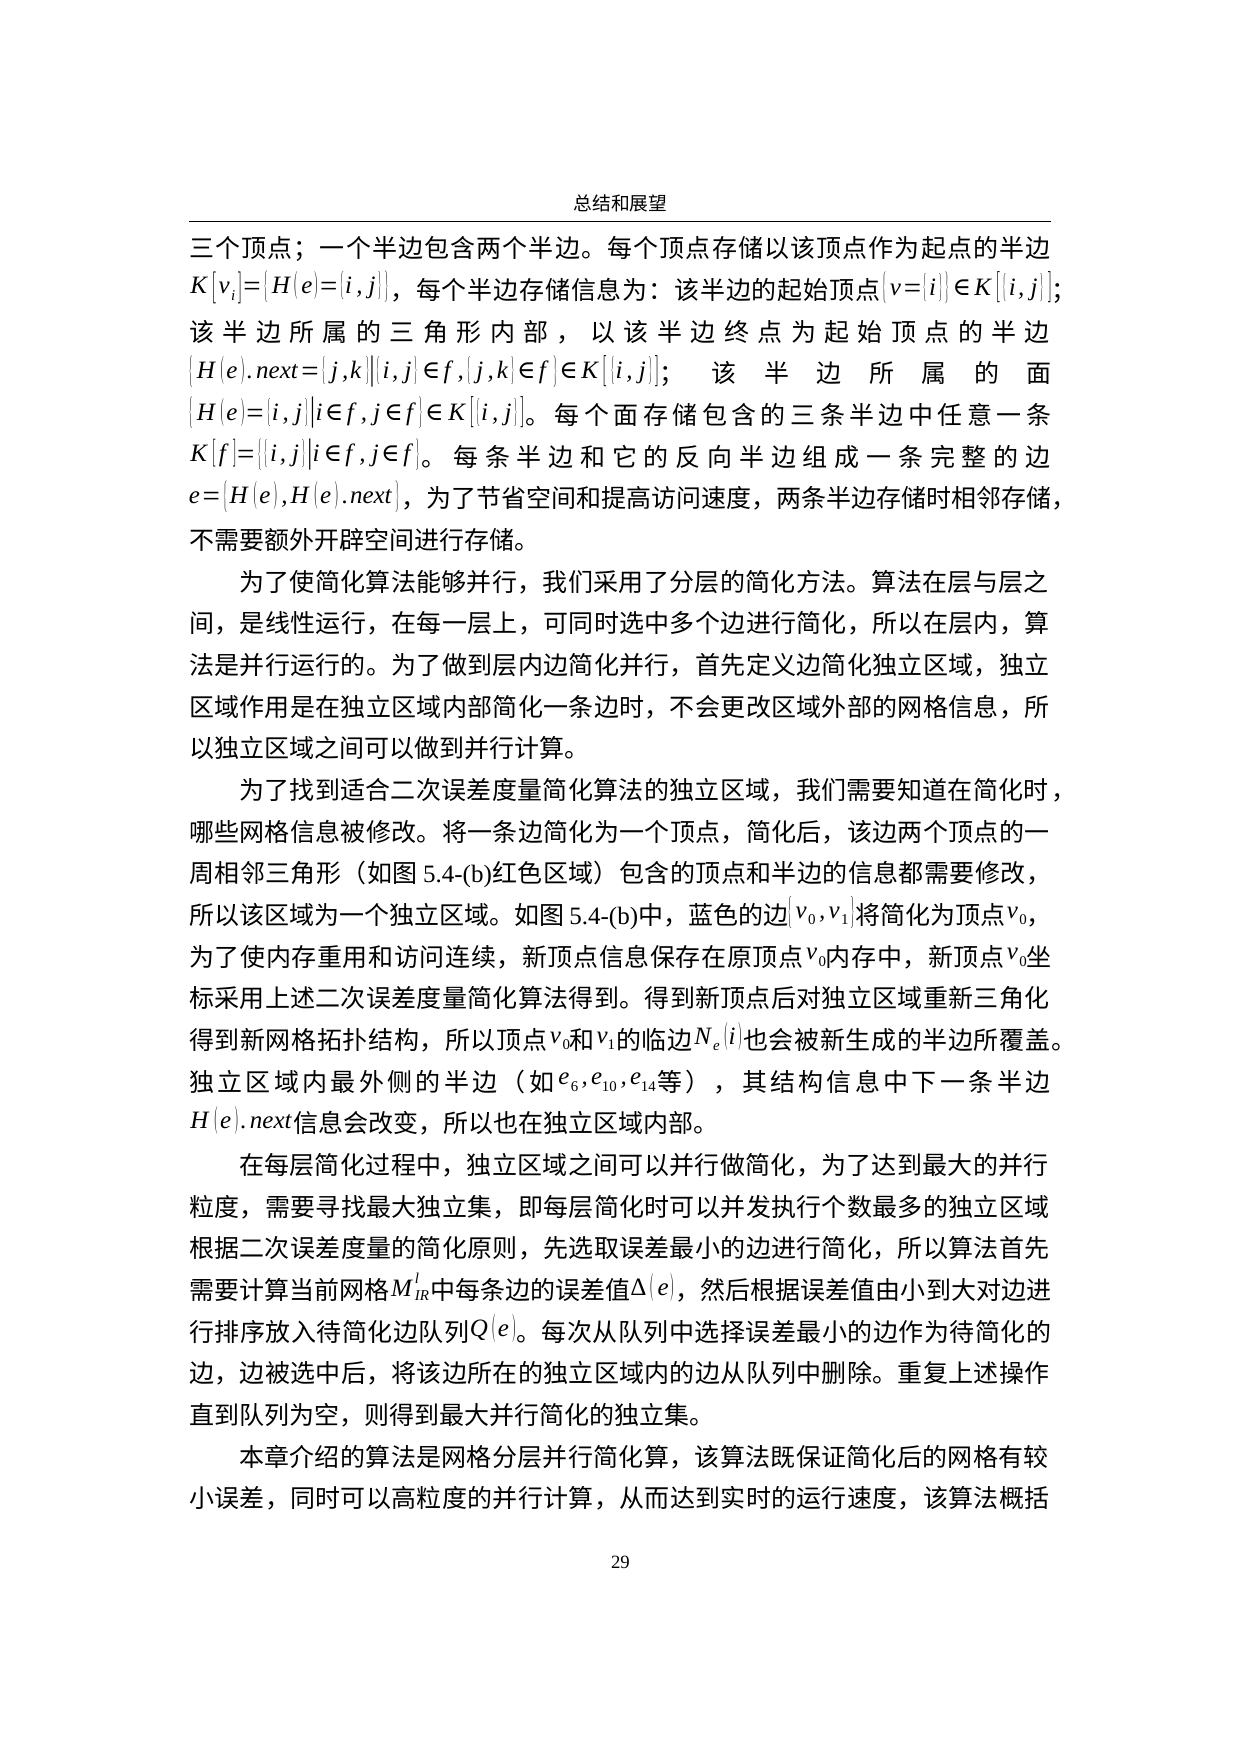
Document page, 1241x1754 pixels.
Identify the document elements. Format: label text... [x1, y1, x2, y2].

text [189, 1433, 1051, 1516]
text 为了找到适合二次误差度量简化算法的独立区域，我们需要知道在简化时，哪些网格信息被修改。将一条边简化为一个顶点，简化后，该边两个顶点的一周相邻三角形（如图5.4-(b)红色区域）包含的顶点和半边的信息都需要修改，所以该区域为一个独立区域。如图5.4-(b)中，蓝色的边将简化为顶点，为了使内存重用和访问连续，新顶点信息保存在原顶点内存中，新顶点坐标采用上述二次误差度量简化算法得到。得到新顶点后对独立区域重新三角化，得到新网格拓扑结构，所以顶点和的临边也会被新生成的半边所覆盖。独立区域内最外侧的半边（如等），其结构信息中下一条半边信息会改变，所以也在独立区域内部。 [189, 766, 1051, 1141]
text 为了使简化算法能够并行，我们采用了分层的简化方法。算法在层与层之间，是线性运行，在每一层上，可同时选中多个边进行简化，所以在层内，算法是并行运行的。为了做到层内边简化并行，首先定义边简化独立区域，独立区域作用是在独立区域内部简化一条边时，不会更改区域外部的网格信息，所以独立区域之间可以做到并行计算。 [189, 558, 1051, 766]
text 在每层简化过程中，独立区域之间可以并行做简化，为了达到最大的并行粒度，需要寻找最大独立集，即每层简化时可以并发执行个数最多的独立区域。根据二次误差度量的简化原则，先选取误差最小的边进行简化，所以算法首先需要计算当前网格中每条边的误差值，然后根据误差值由小到大对边进行排序放入待简化边队列。每次从队列中选择误差最小的边作为待简化的边，边被选中后，将该边所在的独立区域内的边从队列中删除。重复上述操作，直到队列为空，则得到最大并行简化的独立集。 [189, 1141, 1051, 1433]
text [189, 224, 1051, 558]
